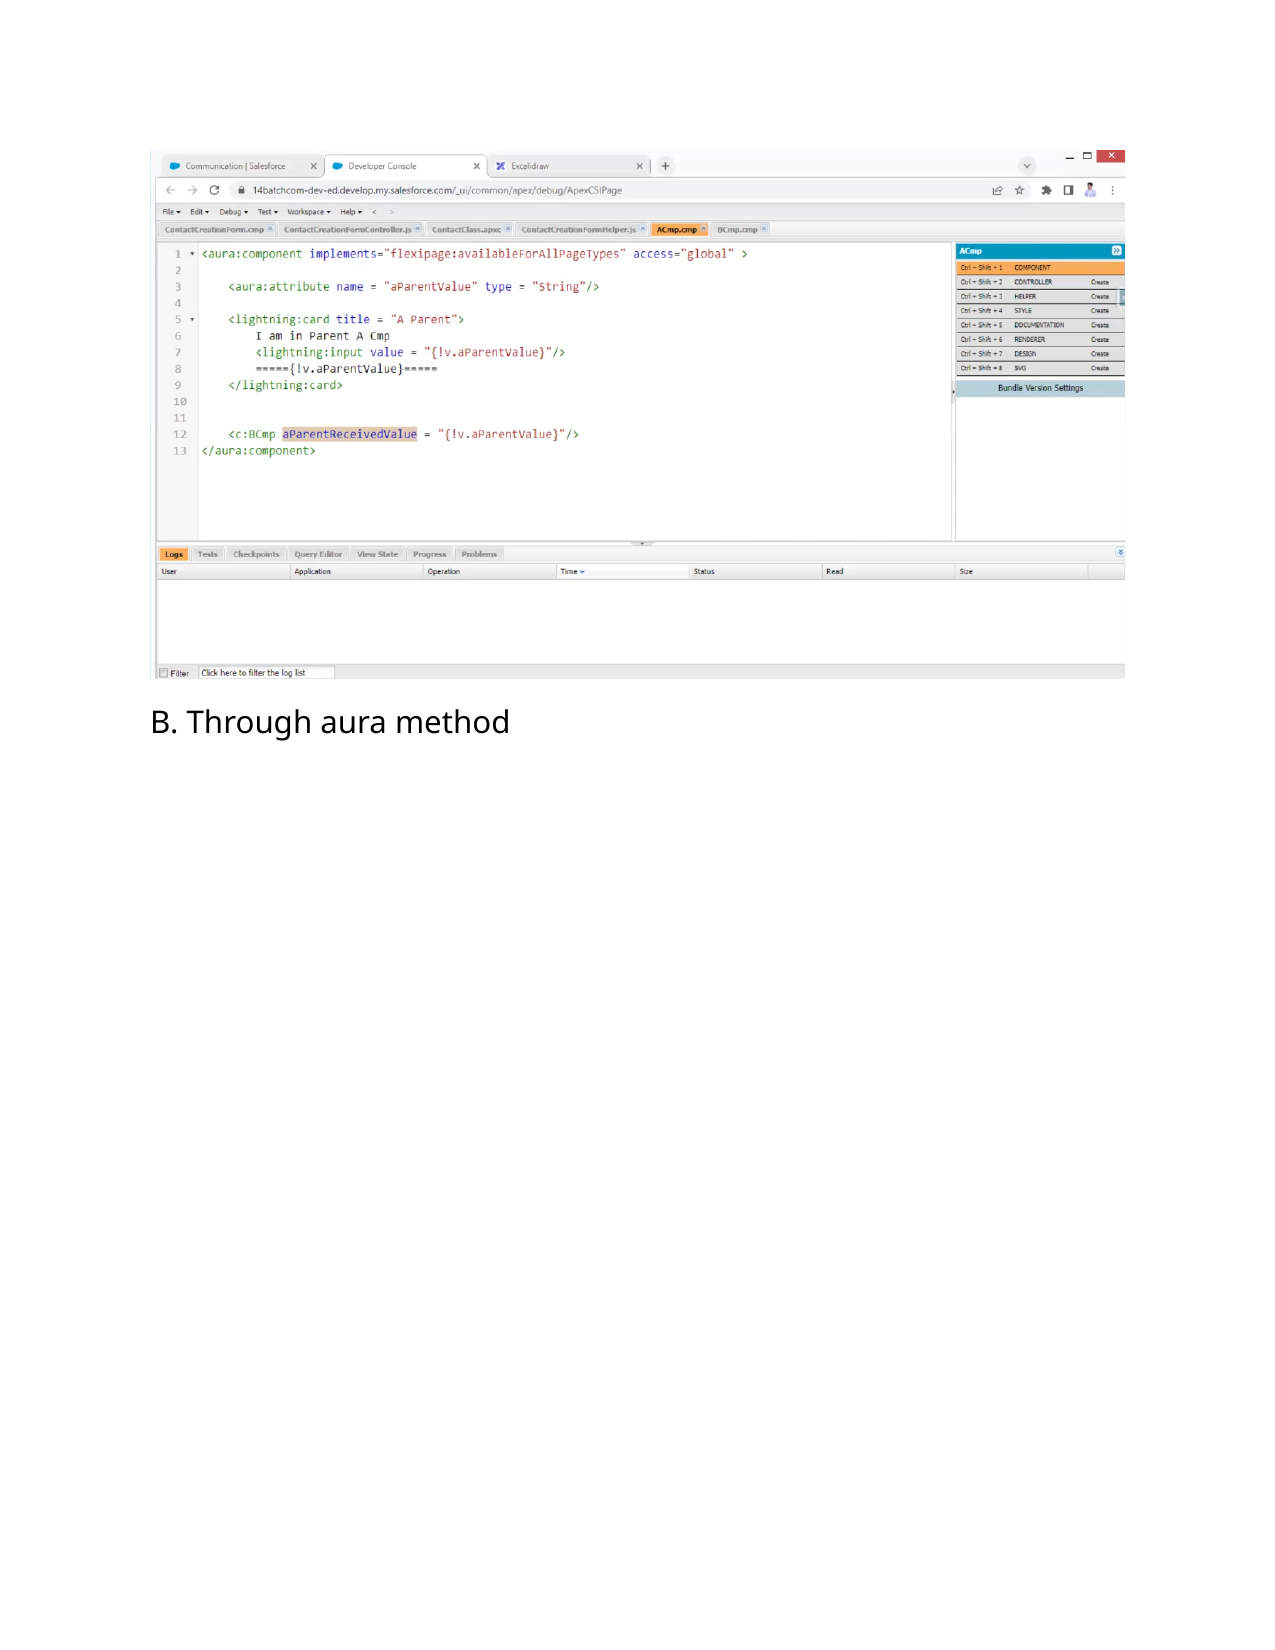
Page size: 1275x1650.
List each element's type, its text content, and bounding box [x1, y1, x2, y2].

picture [150, 150, 1125, 679]
picture [970, 250, 981, 254]
picture [960, 248, 969, 253]
text B. Through aura method [150, 700, 1125, 743]
